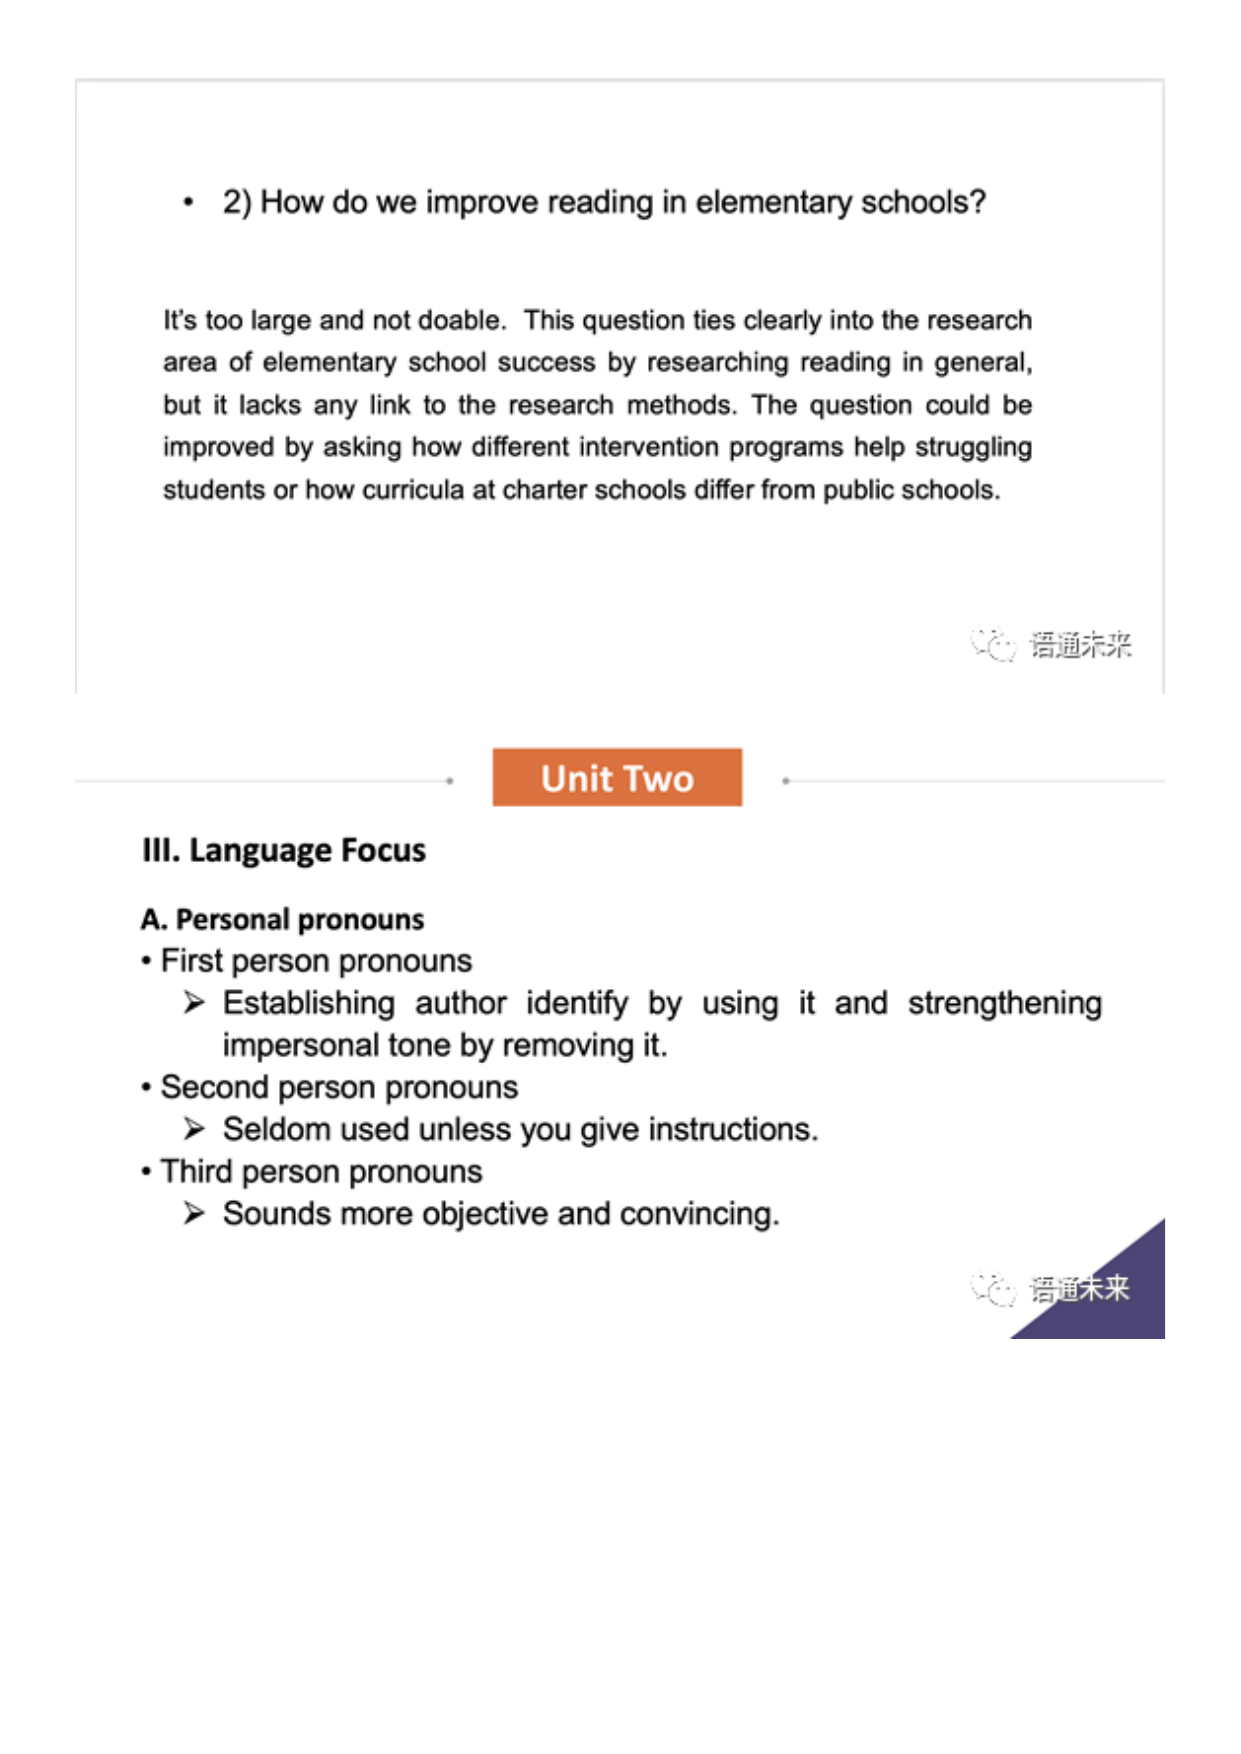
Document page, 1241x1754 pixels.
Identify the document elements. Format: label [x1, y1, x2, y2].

picture [75, 78, 1166, 694]
picture [75, 724, 1166, 1339]
